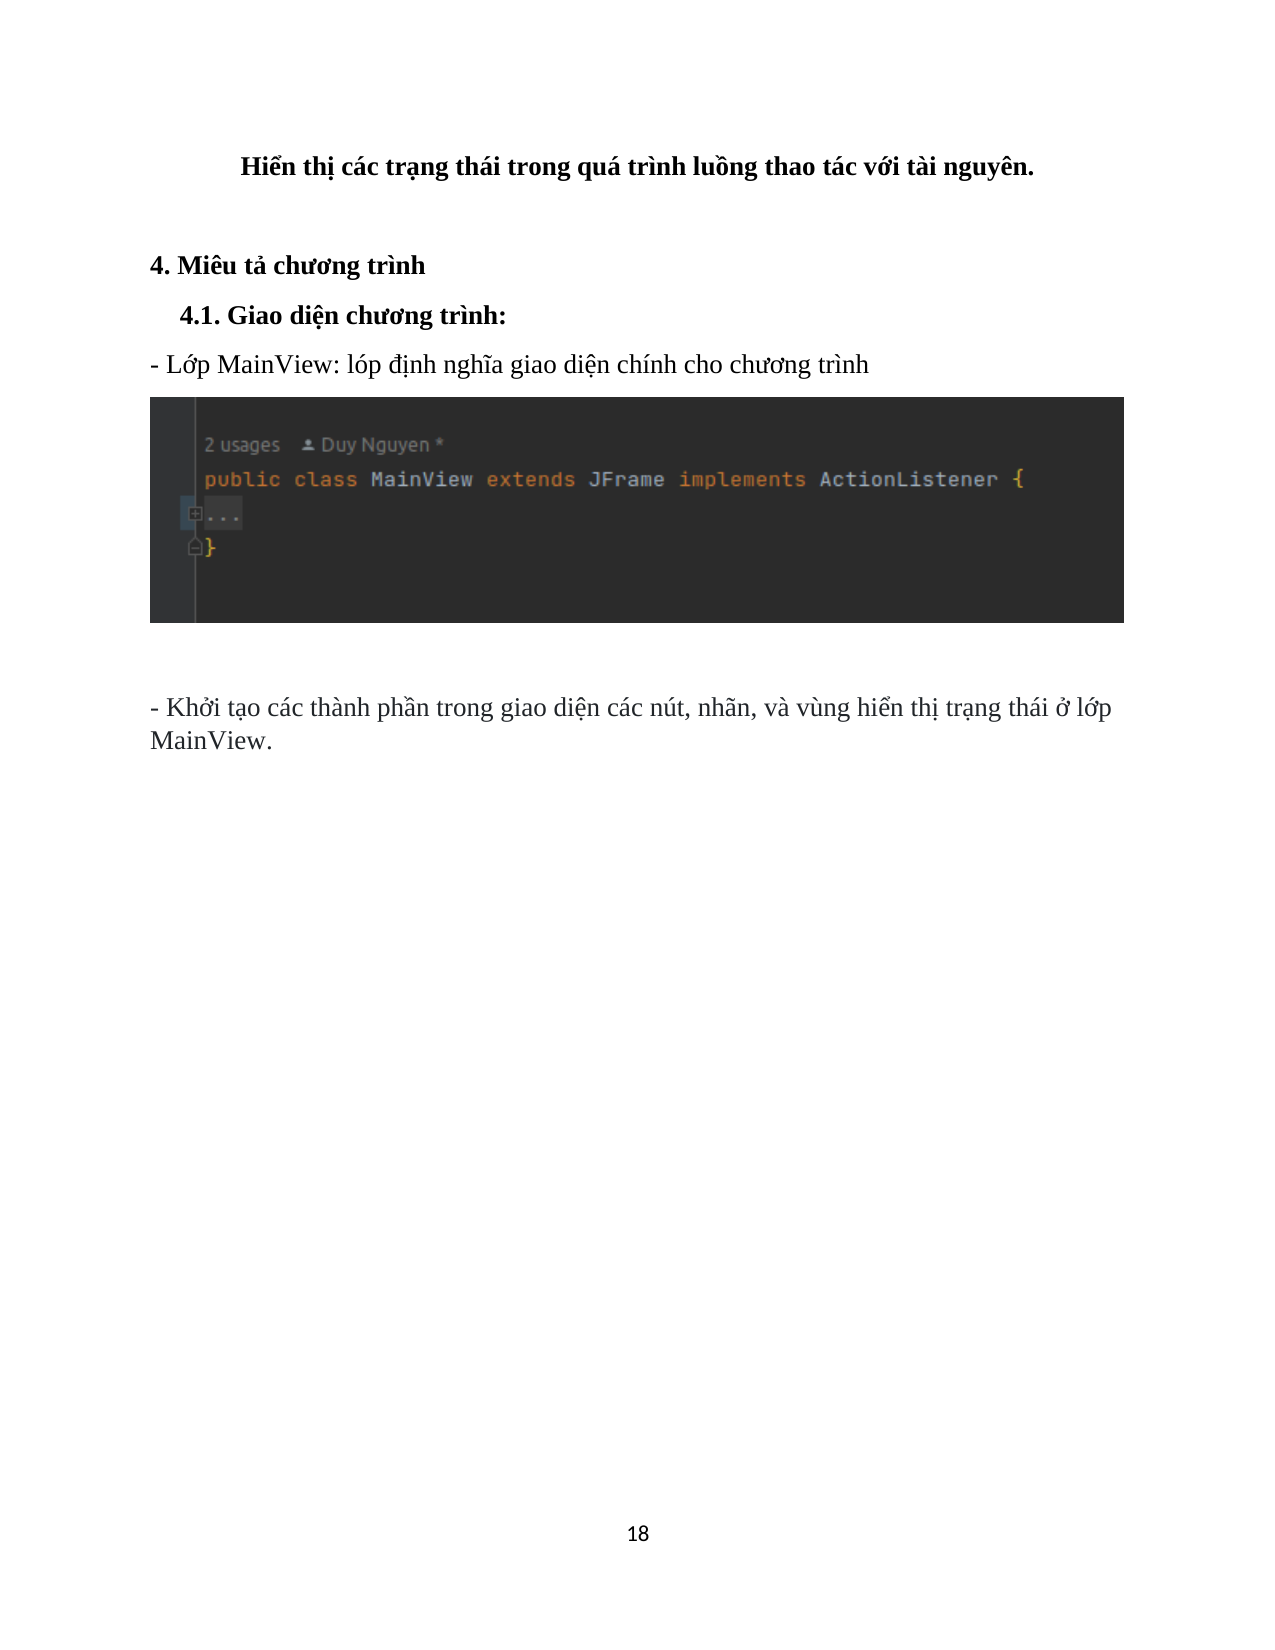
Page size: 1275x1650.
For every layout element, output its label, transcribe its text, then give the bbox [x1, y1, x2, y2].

picture [150, 397, 1124, 623]
text - Lớp MainView: lóp định nghĩa giao diện chính cho chương trình [150, 348, 1125, 379]
text 4. Miêu tả chương trình [150, 249, 1125, 280]
text 4.1. Giao diện chương trình: [150, 299, 1125, 330]
text - Khởi tạo các thành phần trong giao diện các nút, nhãn, và vùng hiển thị trạng thái ở lớp MainView. [150, 691, 1125, 755]
text Hiển thị các trạng thái trong quá trình luồng thao tác với tài nguyên. [150, 150, 1125, 181]
